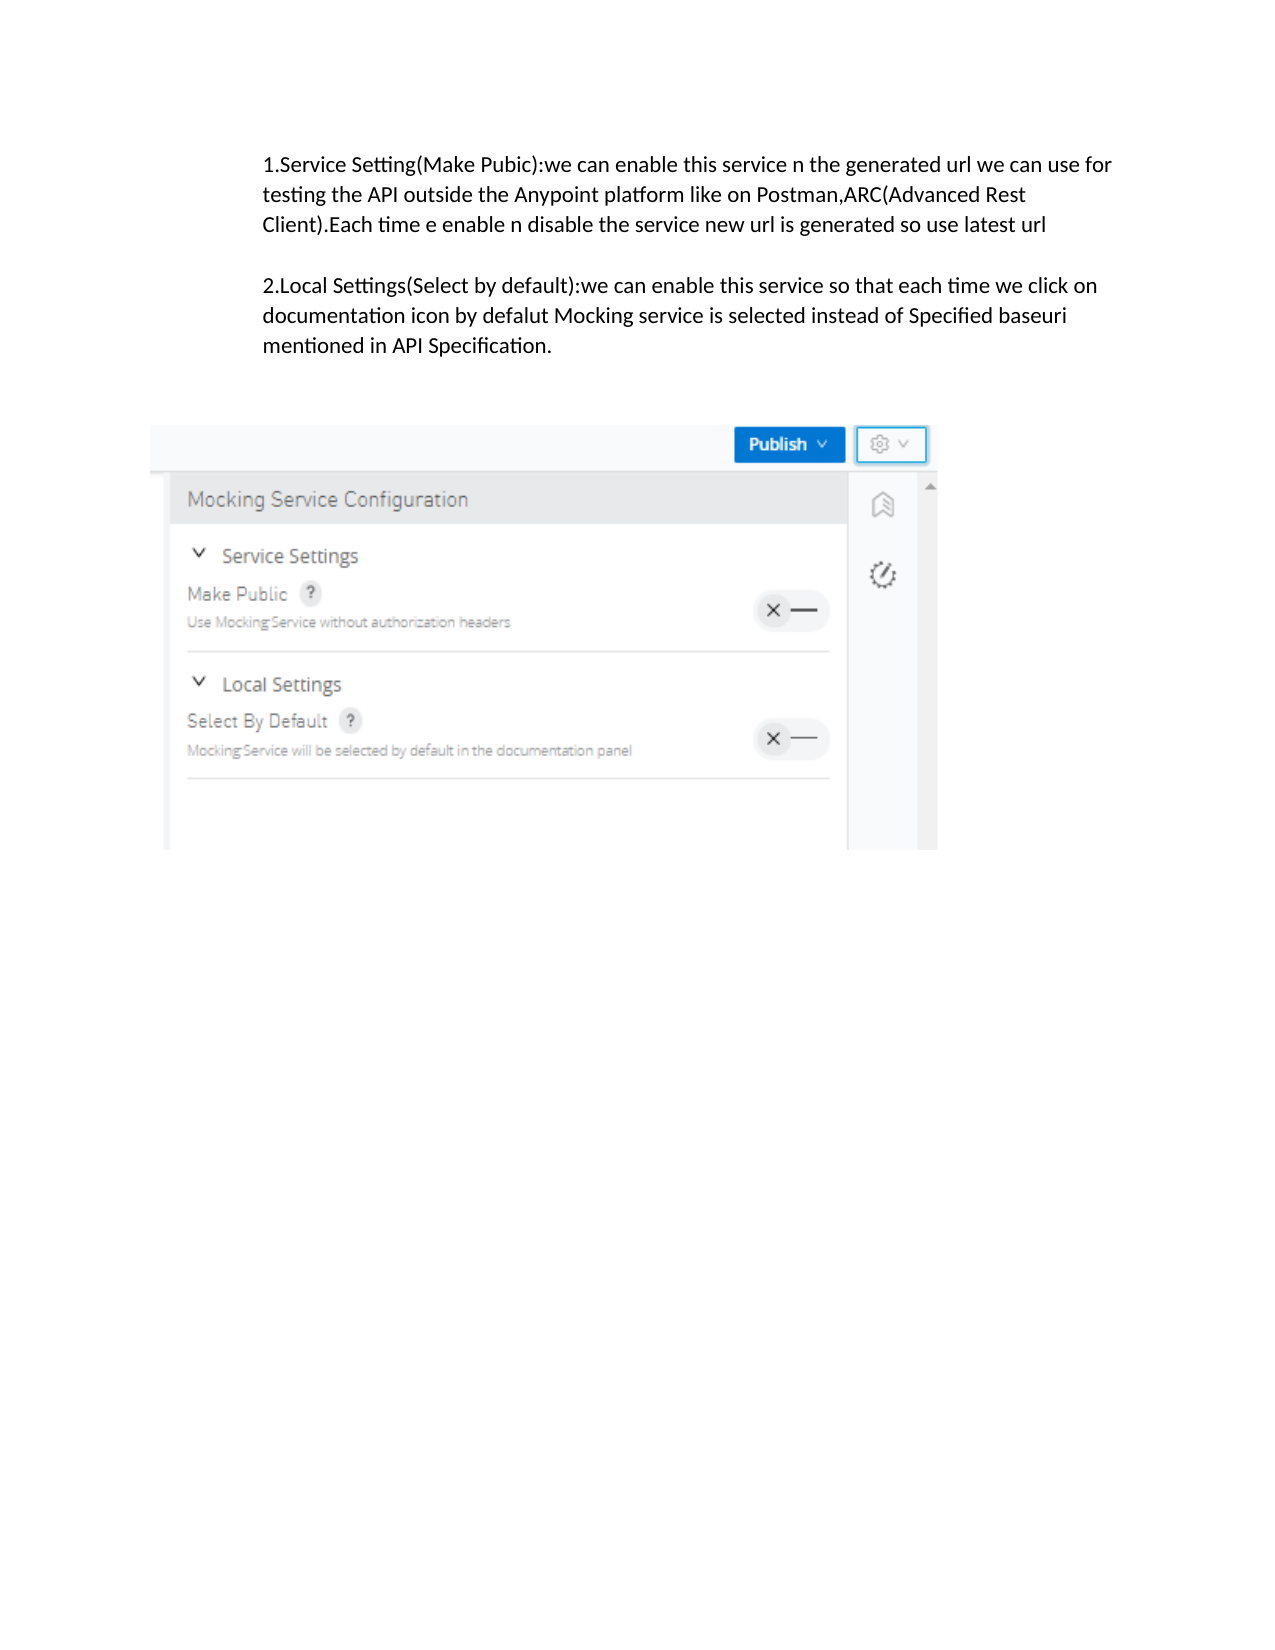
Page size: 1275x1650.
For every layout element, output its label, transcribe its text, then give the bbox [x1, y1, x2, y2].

picture [150, 425, 938, 850]
list 1.Service Setting(Make Pubic):we can enable this service n the generated url we can use for testing the API outside the Anypoint platform like on Postman,ARC(Advanced Rest Client).Each time e enable n disable the service new url is generated so use latest url [262, 150, 1125, 238]
list 2.Local Settings(Select by default):we can enable this service so that each time we click on documentation icon by defalut Mocking service is selected instead of Specified baseuri mentioned in API Specification. [262, 271, 1125, 359]
